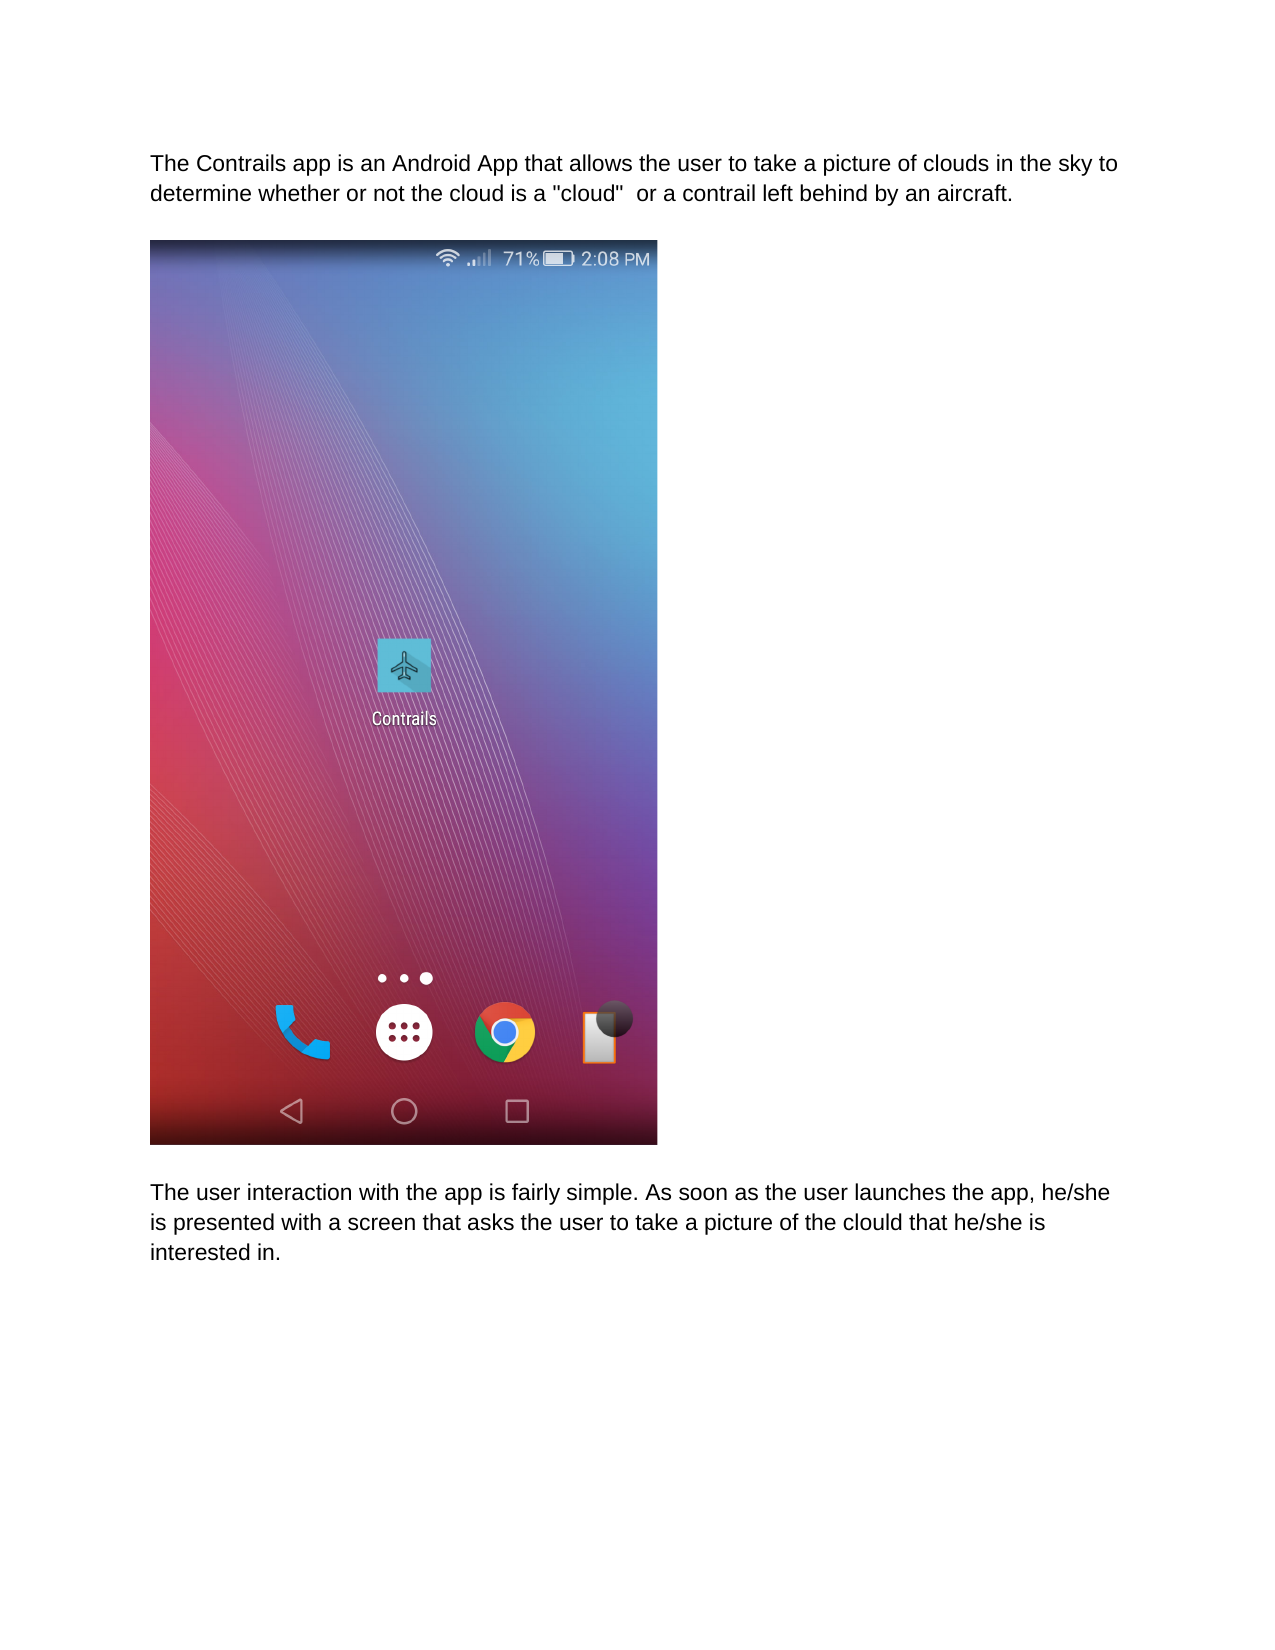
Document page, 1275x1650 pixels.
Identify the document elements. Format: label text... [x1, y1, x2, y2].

text The Contrails app is an Android App that allows the user to take a picture of clouds in the sky to determine whether or not the cloud is a "cloud" or a contrail left behind by an aircraft. [150, 150, 1125, 207]
picture [150, 240, 658, 1145]
text The user interaction with the app is fairly simple. As soon as the user launches the app, he/she is presented with a screen that asks the user to take a picture of the clould that he/she is interested in. [150, 1178, 1125, 1265]
